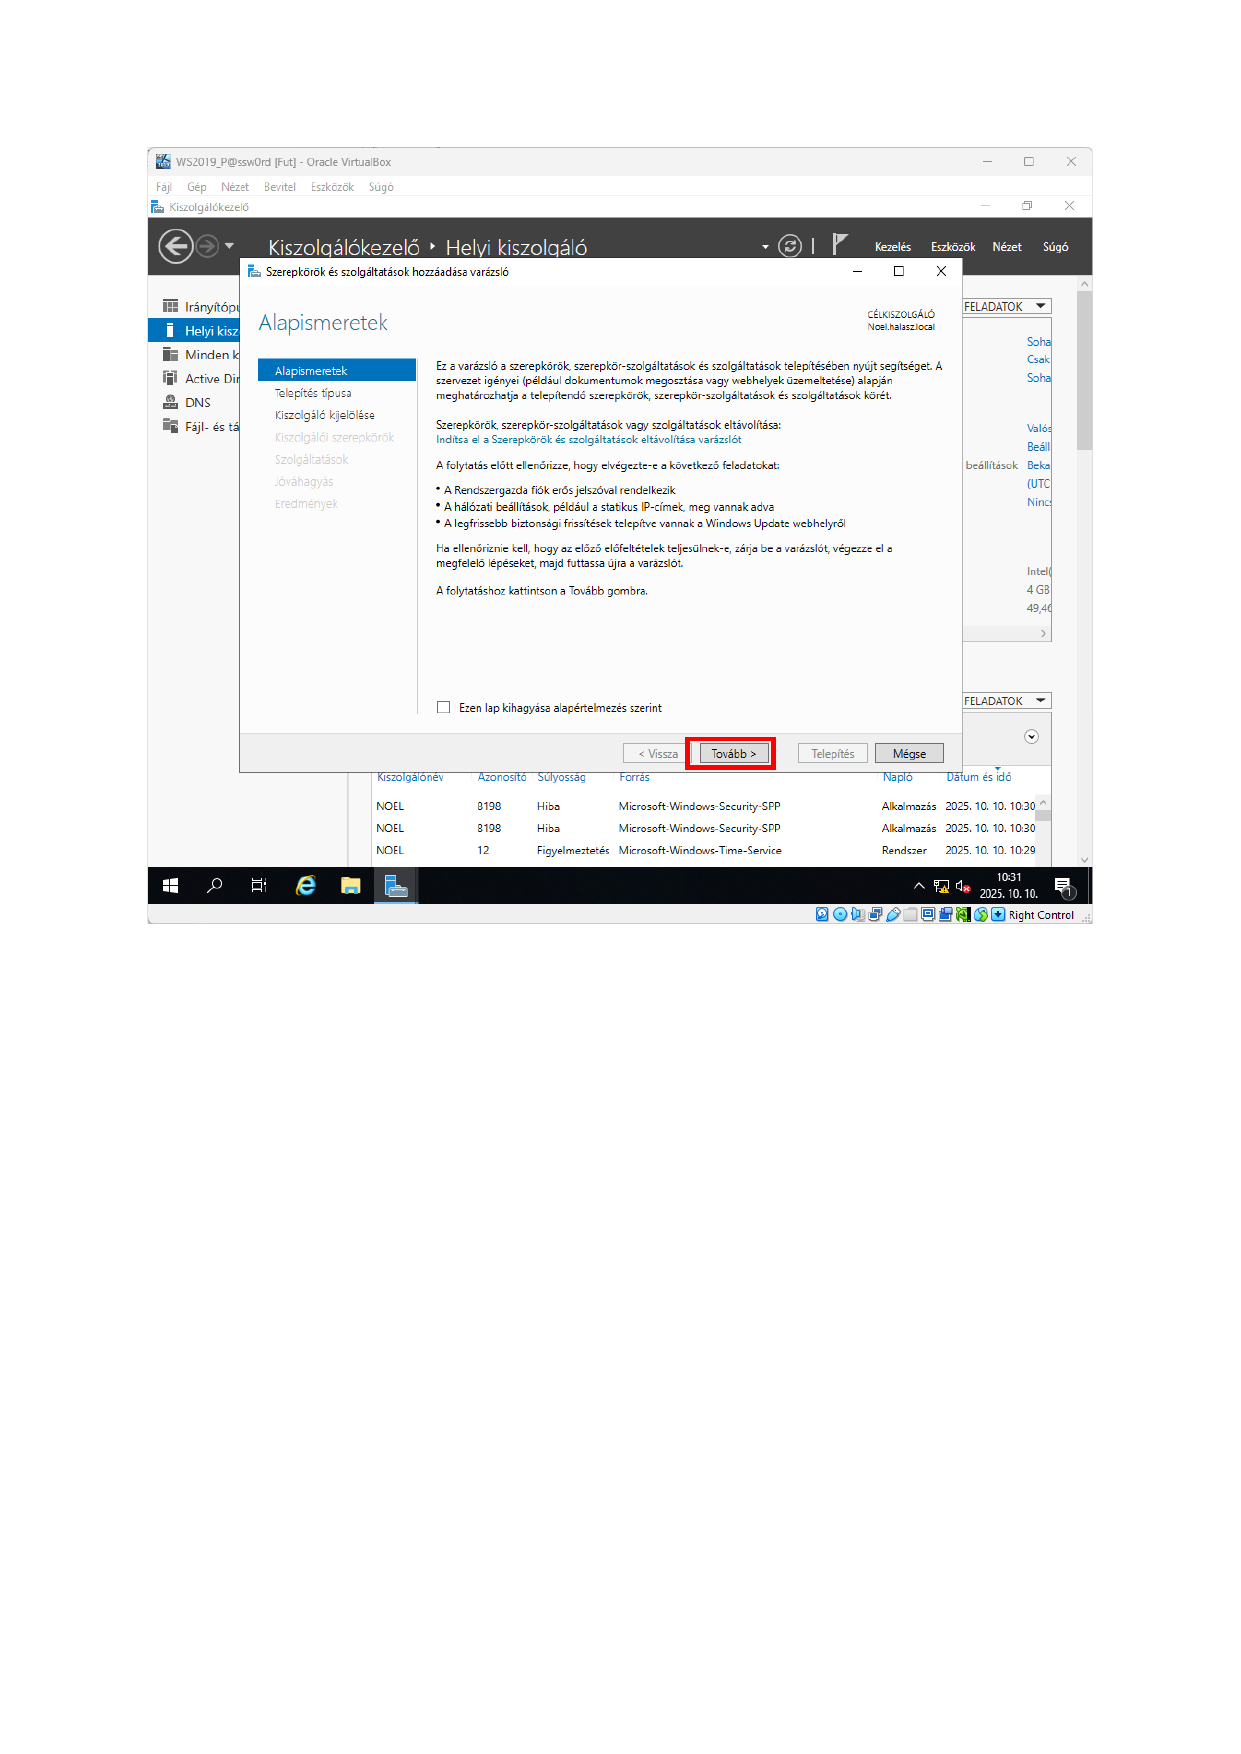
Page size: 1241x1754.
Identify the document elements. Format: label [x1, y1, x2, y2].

picture [147, 147, 1093, 924]
